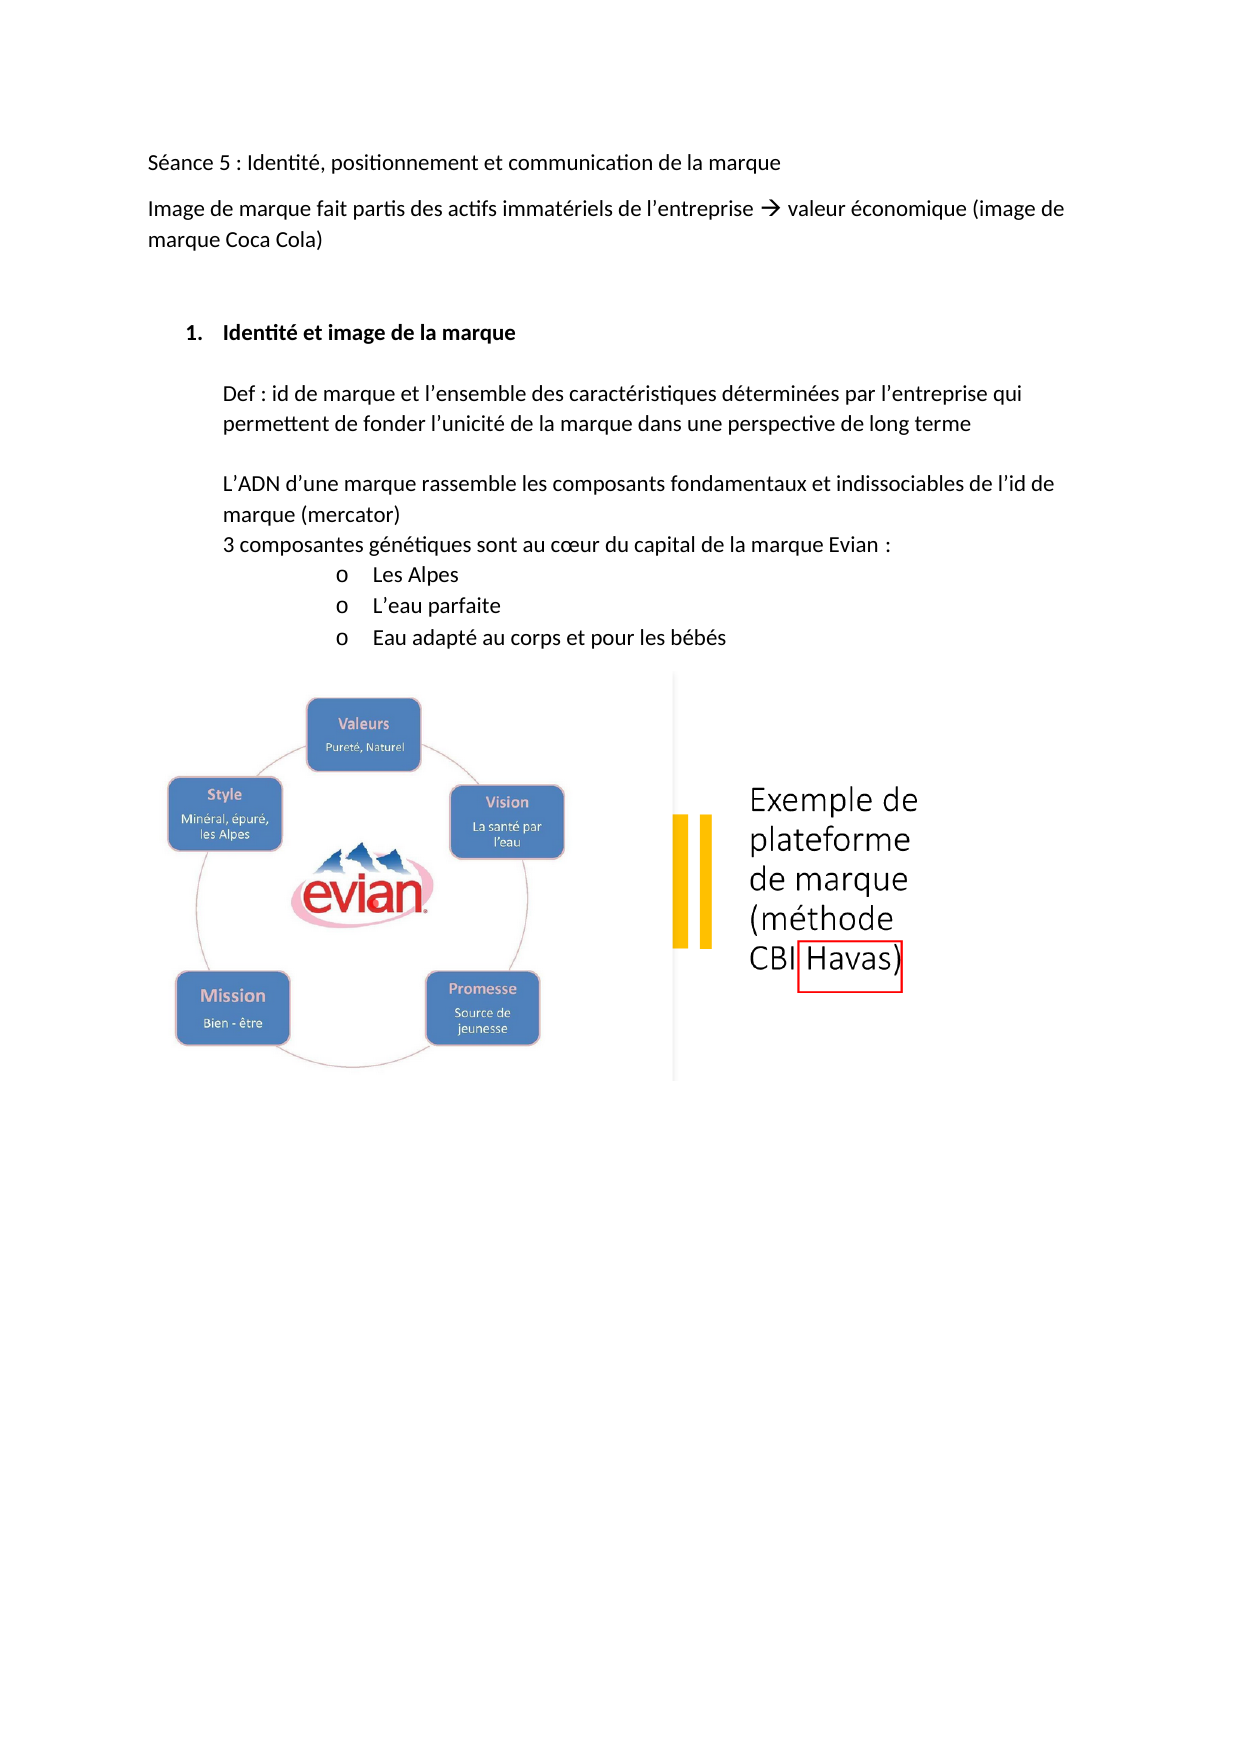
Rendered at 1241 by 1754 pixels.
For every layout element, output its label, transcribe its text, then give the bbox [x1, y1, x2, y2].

list Eau adapté au corps et pour les bébés [335, 623, 1093, 652]
list Identité et image de la marque [185, 318, 1093, 346]
list Les Alpes [335, 560, 1093, 589]
text Séance 5 : Identité, positionnement et communication de la marque [148, 148, 1093, 176]
list L’eau parfaite [335, 592, 1093, 621]
text Image de marque fait partis des actifs immatériels de l’entreprise valeur économique (image de marque Coca Cola) [148, 194, 1093, 253]
list Def : id de marque et l’ensemble des caractéristiques déterminées par l’entreprise qui permettent de fonder l’unicité de la marque dans une perspective de long terme [223, 379, 1093, 437]
list L’ADN d’une marque rassemble les composants fondamentaux et indissociables de l’id de marque (mercator) 3 composantes génétiques sont au cœur du capital de la marque Evian : [223, 469, 1093, 558]
picture [147, 671, 943, 1081]
